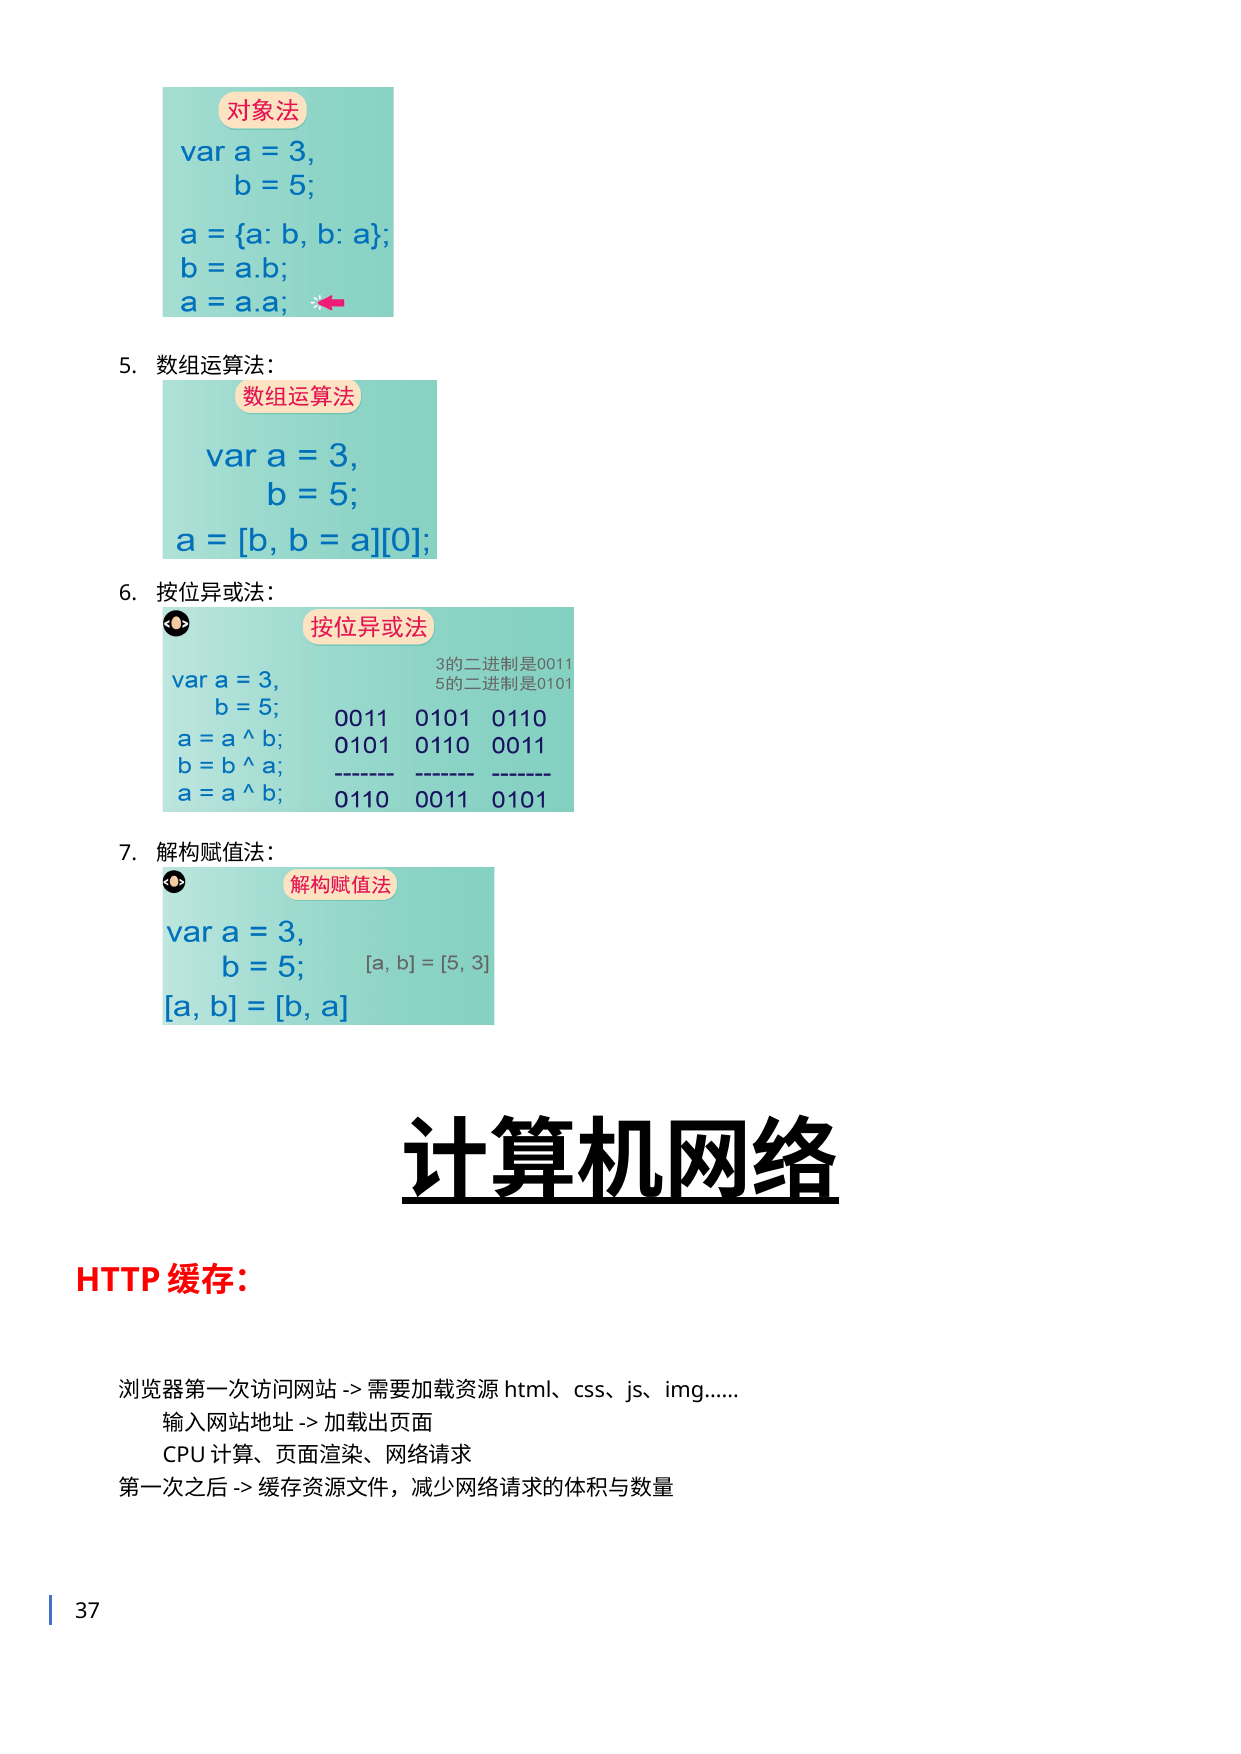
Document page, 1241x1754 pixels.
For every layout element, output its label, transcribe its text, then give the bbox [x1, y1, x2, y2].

list 解构赋值法： [119, 835, 1165, 868]
title 计算机网络 [75, 1088, 1165, 1218]
subtitle HTTP缓存： [75, 1245, 1165, 1310]
text 输入网站地址 -> 加载出页面 [119, 1404, 1165, 1437]
list 数组运算法： [119, 348, 1165, 380]
picture [162, 867, 495, 1025]
list 按位异或法： [119, 575, 1165, 608]
picture [162, 607, 574, 812]
text 第一次之后 -> 缓存资源文件，减少网络请求的体积与数量 [119, 1469, 1165, 1502]
picture [162, 380, 437, 559]
text 浏览器第一次访问网站 -> 需要加载资源 html、css、js、img…… [119, 1372, 1165, 1404]
picture [162, 87, 394, 317]
text CPU计算、页面渲染、网络请求 [119, 1437, 1165, 1469]
